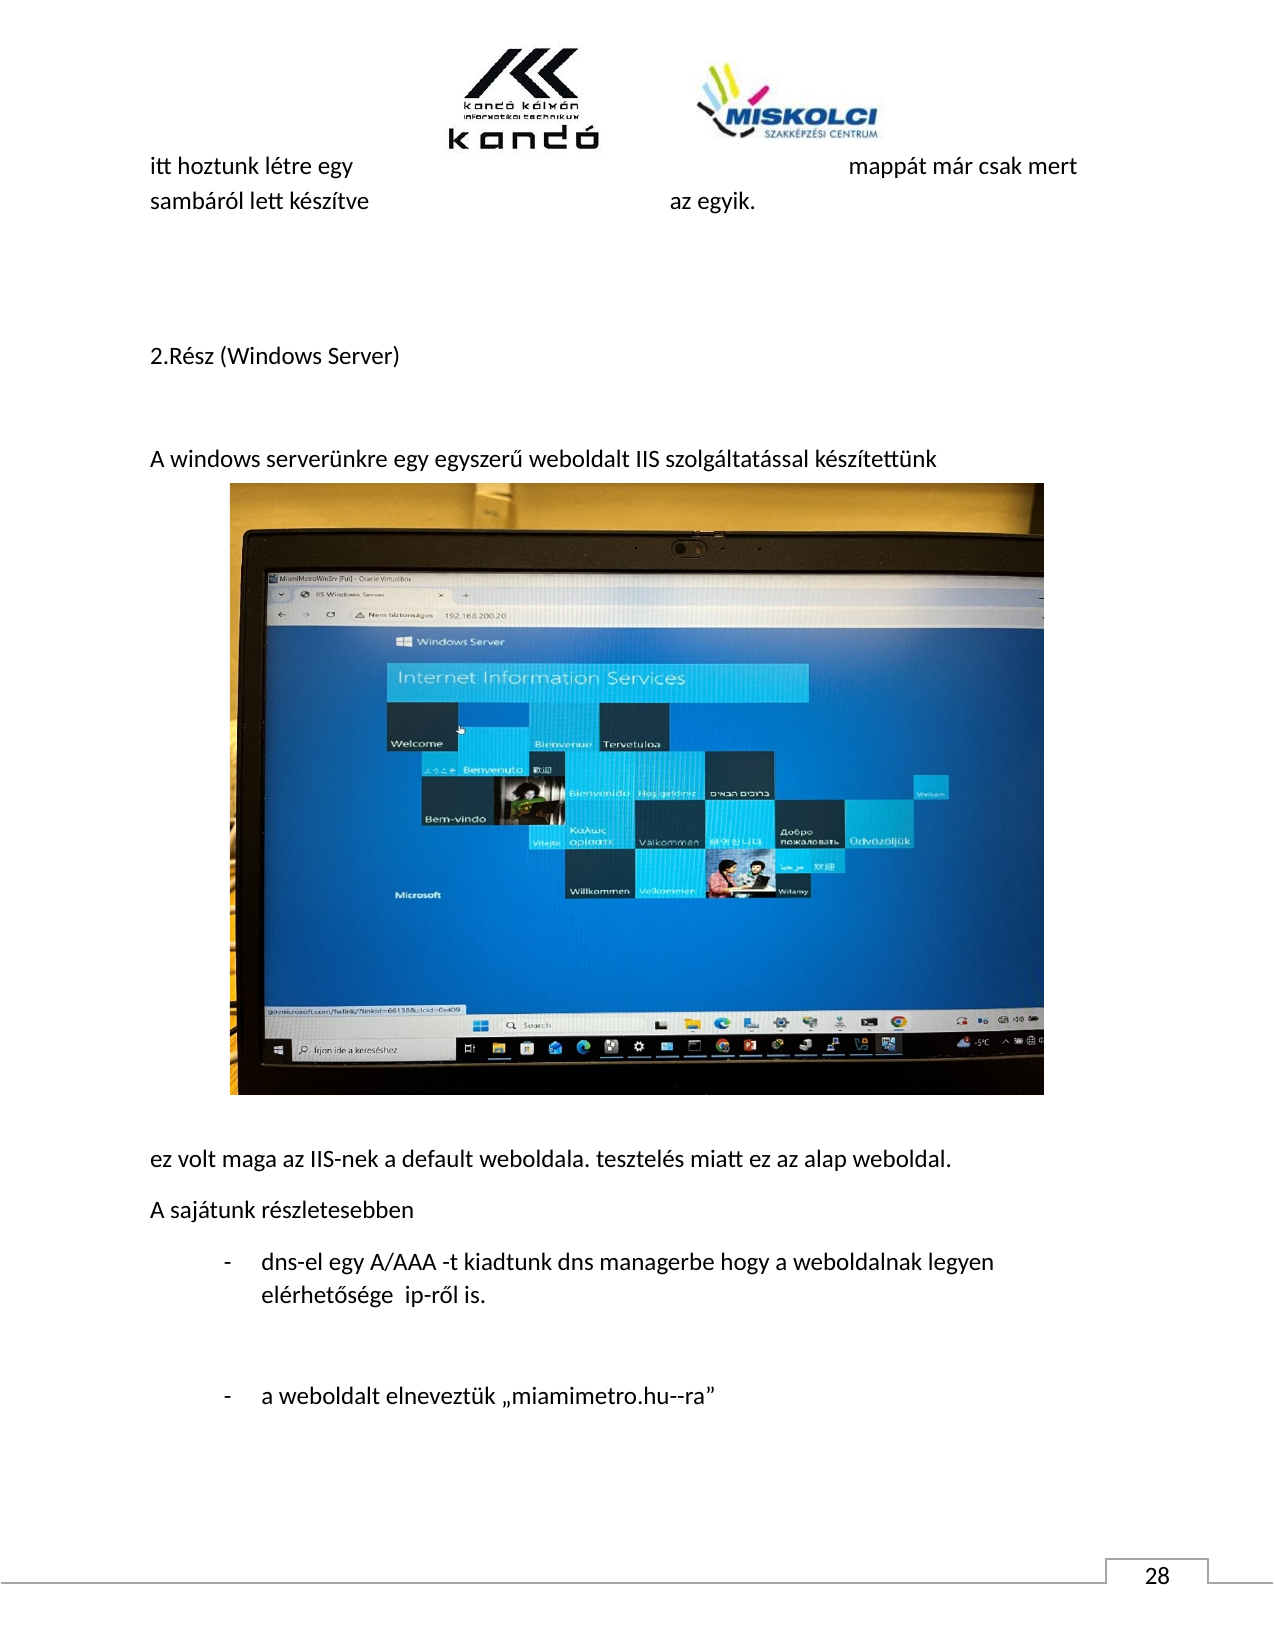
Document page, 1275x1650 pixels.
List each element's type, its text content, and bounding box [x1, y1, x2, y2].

text A windows serverünkre egy egyszerű weboldalt IIS szolgáltatással készítettünk [150, 443, 1125, 474]
text 2.Rész (Windows Server) [150, 340, 1125, 371]
list dns-el egy A/AAA -t kiadtunk dns managerbe hogy a weboldalnak legyen elérhetősége ip-ről is. [224, 1246, 1125, 1310]
list a weboldalt elneveztük „miamimetro.hu--ra” [224, 1380, 1125, 1411]
picture [228, 483, 1044, 1093]
text ez volt maga az IIS-nek a default weboldala. tesztelés miatt ez az alap weboldal. [150, 1143, 1125, 1173]
text itt hoztunk létre egy mappát már csak mert sambáról lett készítve az egyik. [150, 150, 1125, 216]
text A sajátunk részletesebben [150, 1194, 1125, 1225]
